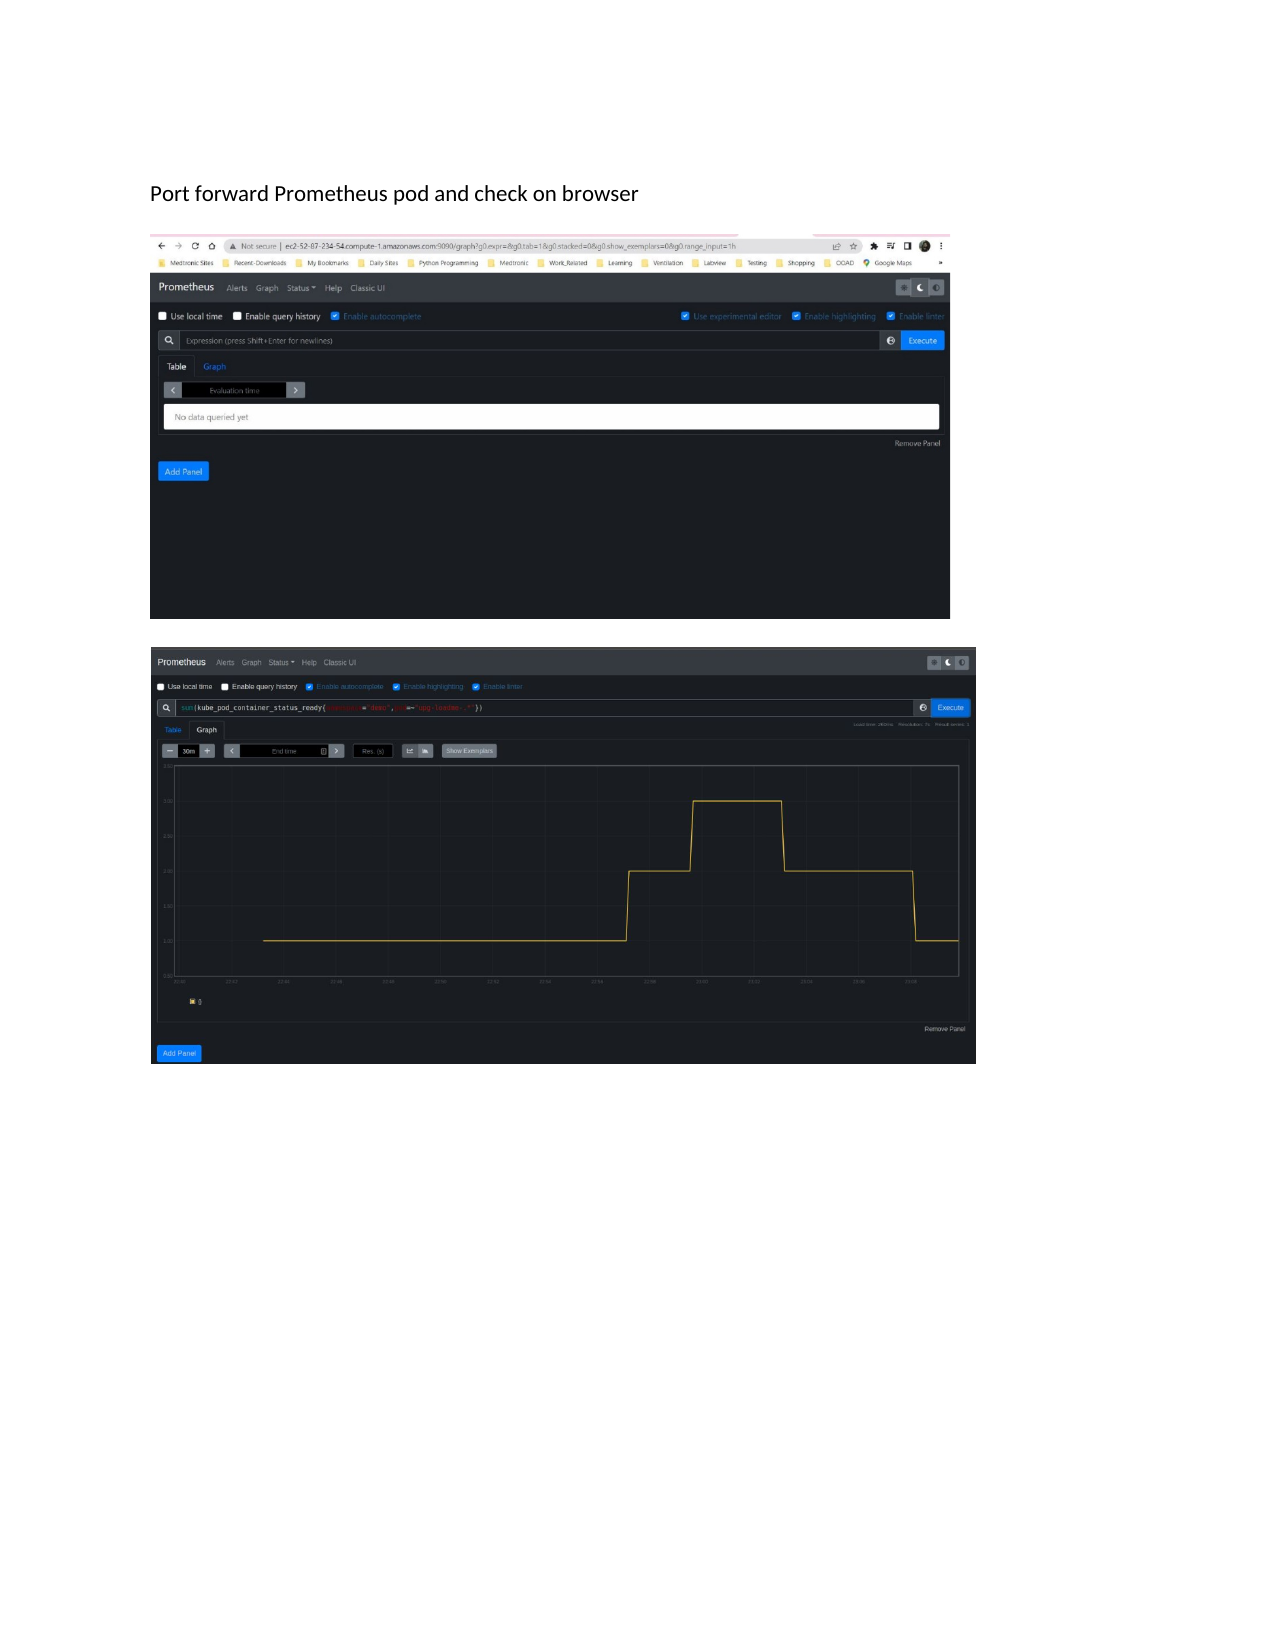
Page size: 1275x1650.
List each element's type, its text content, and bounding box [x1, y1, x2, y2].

picture [150, 647, 977, 1064]
picture [150, 234, 951, 619]
text Port forward Prometheus pod and check on browser [150, 179, 1125, 207]
